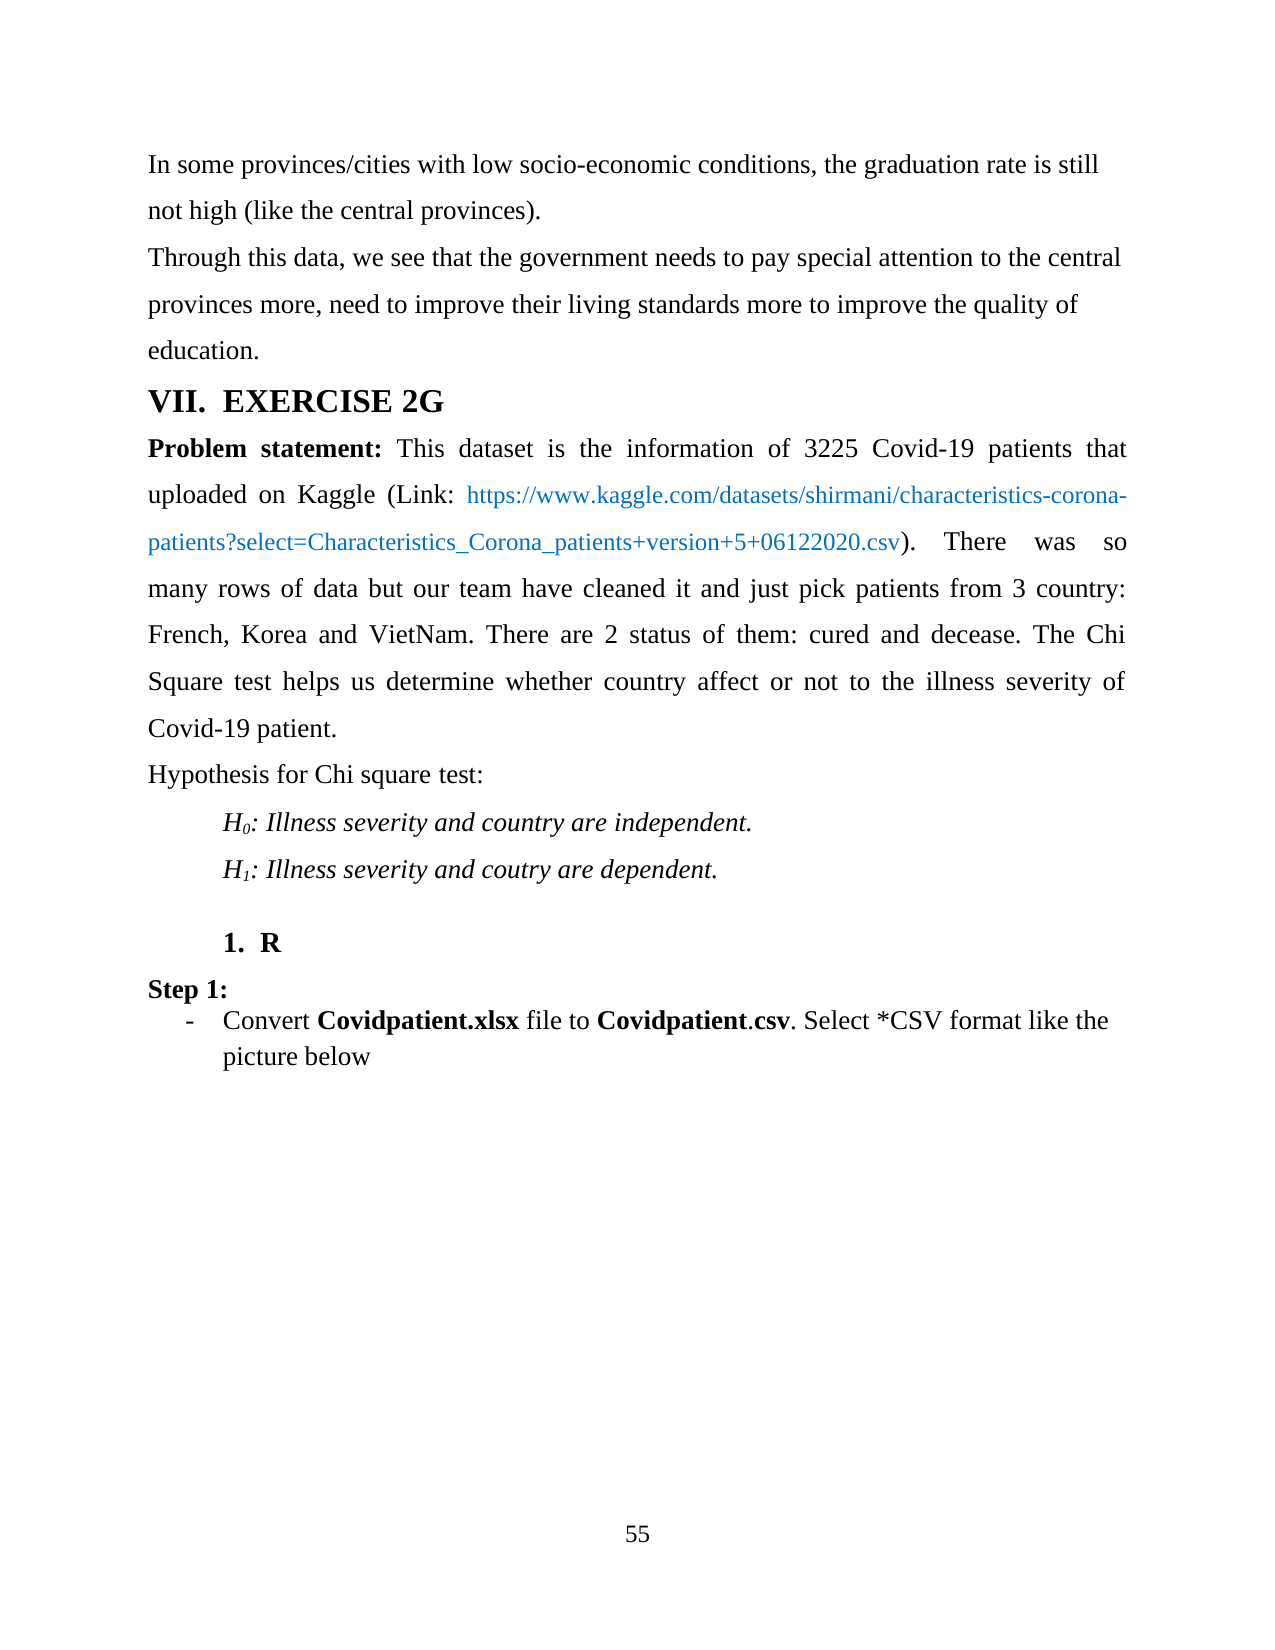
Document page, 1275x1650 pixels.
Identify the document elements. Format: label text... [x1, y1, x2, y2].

text Through this data, we see that the government needs to pay special attention to the central provinces more, need to improve their living standards more to improve the quality of education. [148, 241, 1127, 366]
text In some provinces/cities with low socio-economic conditions, the graduation rate is still not high (like the central provinces). [148, 148, 1127, 226]
text EXERCISE 2G [148, 381, 1127, 419]
text Hypothesis for Chi square test: [148, 758, 1127, 790]
text Step 1: [148, 973, 1127, 1004]
text H1: Illness severity and coutry are dependent. [223, 853, 1127, 884]
text R [223, 925, 1127, 958]
text Problem statement: This dataset is the information of 3225 Covid-19 patients that uploaded on Kaggle (Link: https://www.kaggle.com/datasets/shirmani/characteristics-corona-patients?select=Characteristics_Corona_patients+version+5+06122020.csv). There was so many rows of data but our team have cleaned it and just pick patients from 3 country: French, Korea and VietNam. There are 2 status of them: cured and decease. The Chi Square test helps us determine whether country affect or not to the illness severity of Covid-19 patient. [148, 432, 1127, 743]
text H0: Illness severity and country are independent. [223, 806, 1127, 838]
list Convert Covidpatient.xlsx file to Covidpatient.csv. Select *CSV format like the picture below [185, 1004, 1127, 1071]
